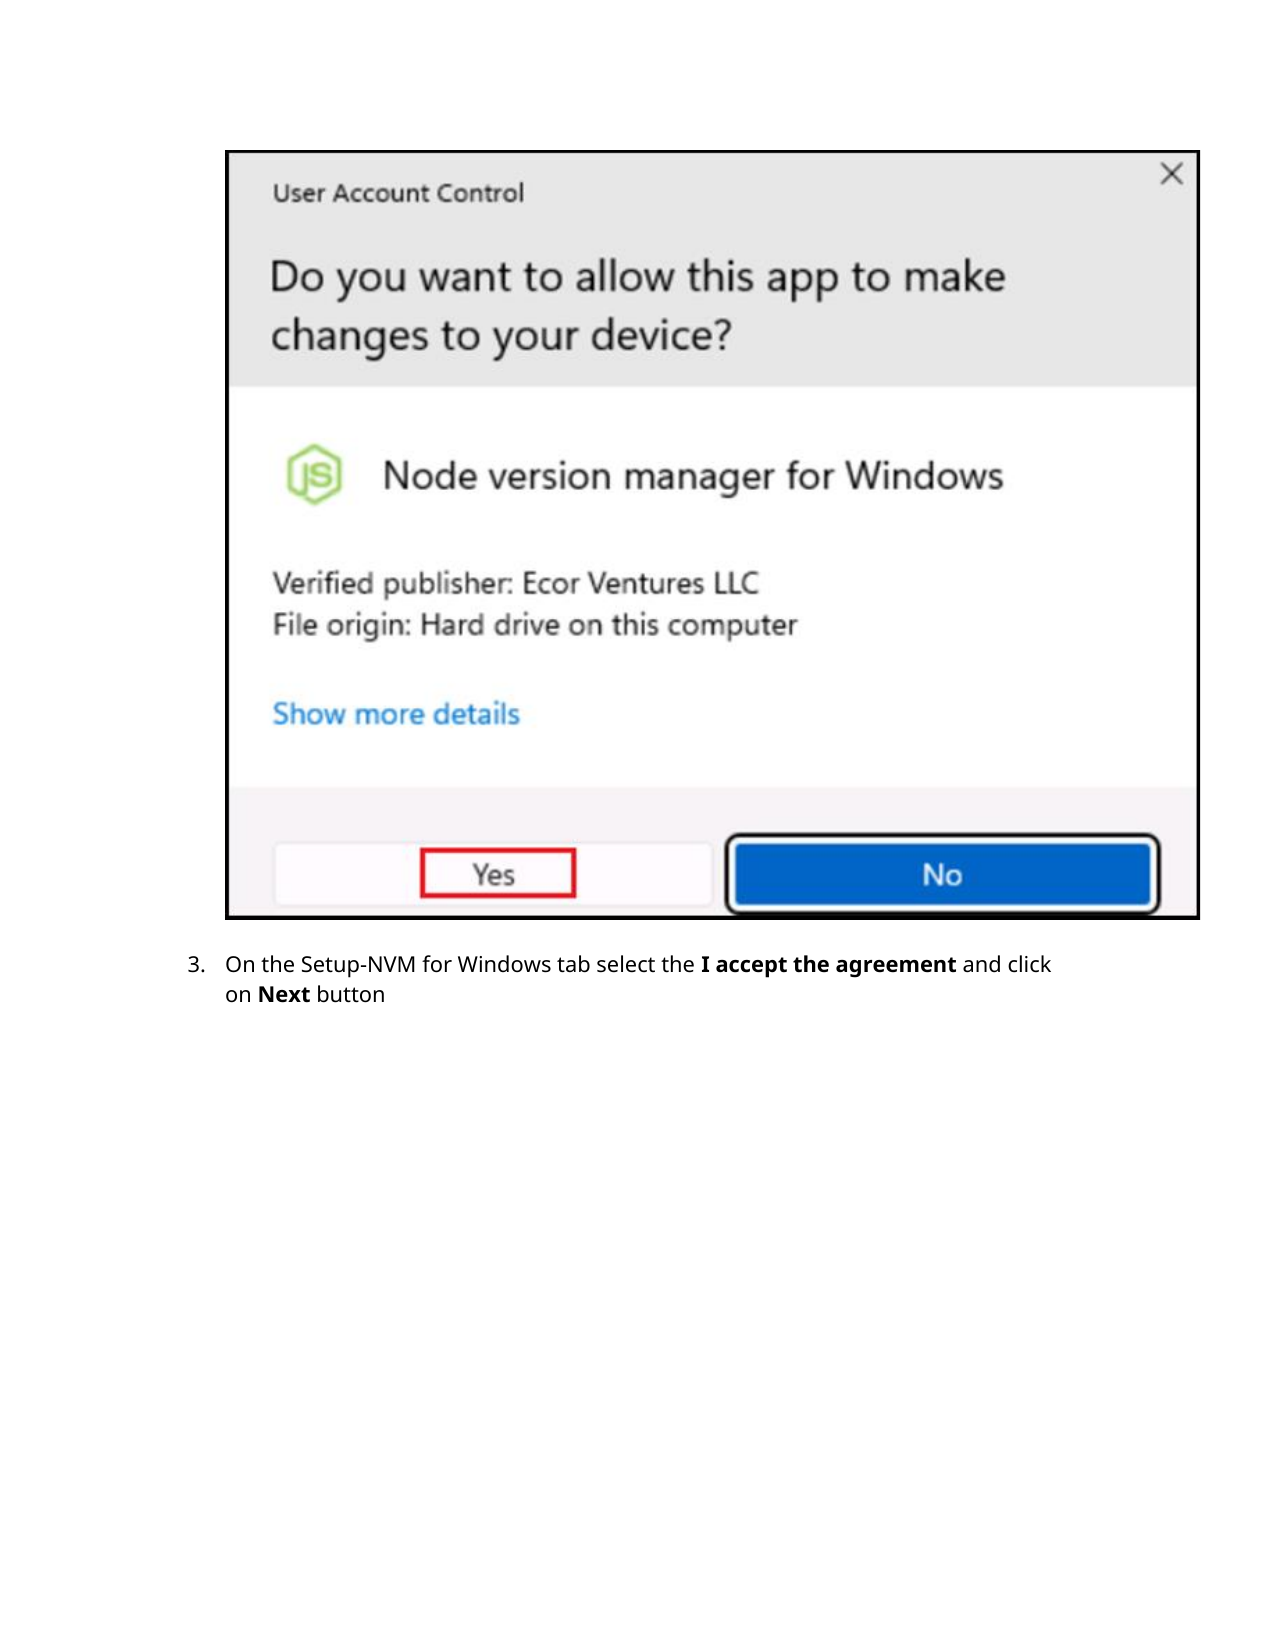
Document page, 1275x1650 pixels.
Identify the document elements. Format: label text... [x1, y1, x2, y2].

picture [225, 150, 1200, 920]
list On the Setup-NVM for Windows tab select the I accept the agreement and click on Next button [187, 949, 1125, 1008]
